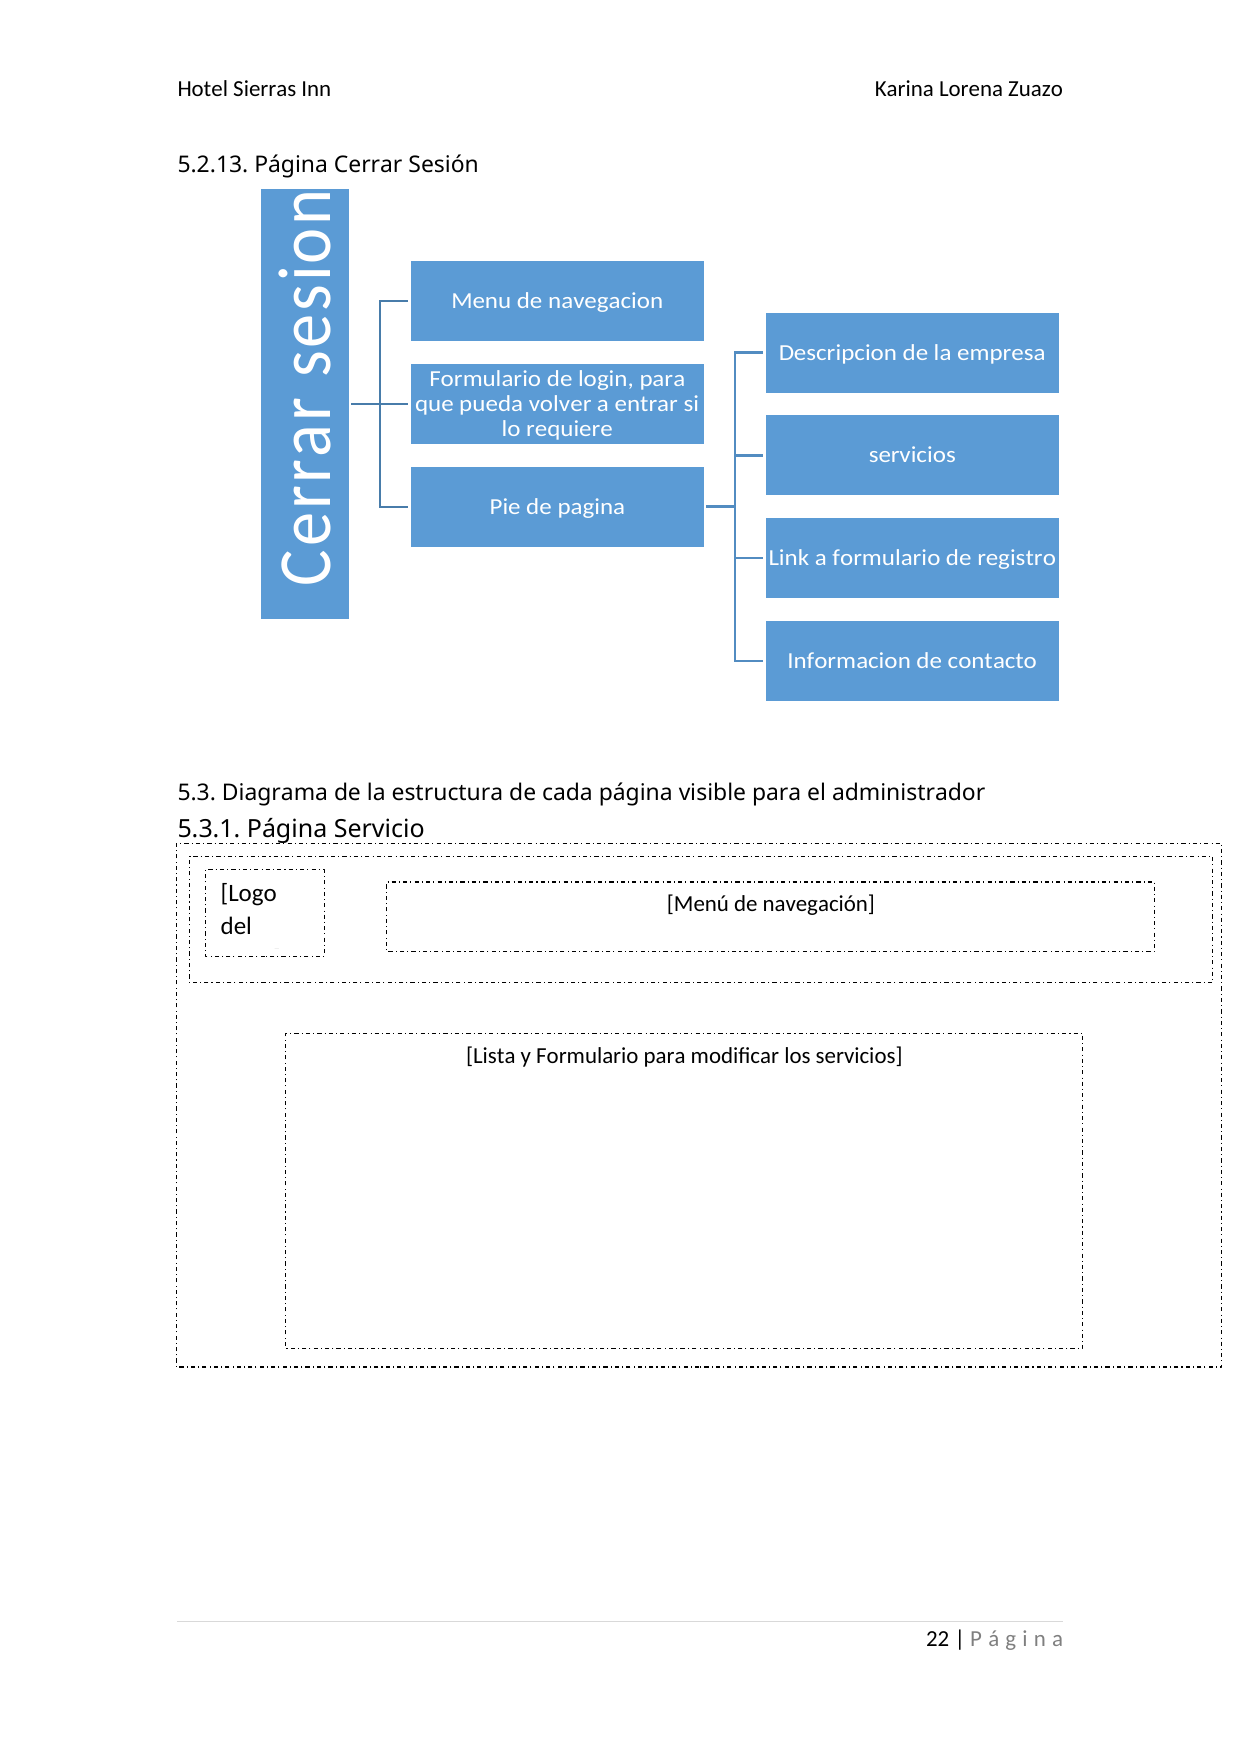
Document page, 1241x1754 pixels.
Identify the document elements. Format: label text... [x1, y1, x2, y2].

text 5.3. Diagrama de la estructura de cada página visible para el administrador [177, 776, 1063, 807]
subtitle 5.3.1. Página Servicio [177, 811, 1063, 843]
subtitle 5.2.13. Página Cerrar Sesión [177, 148, 1063, 179]
